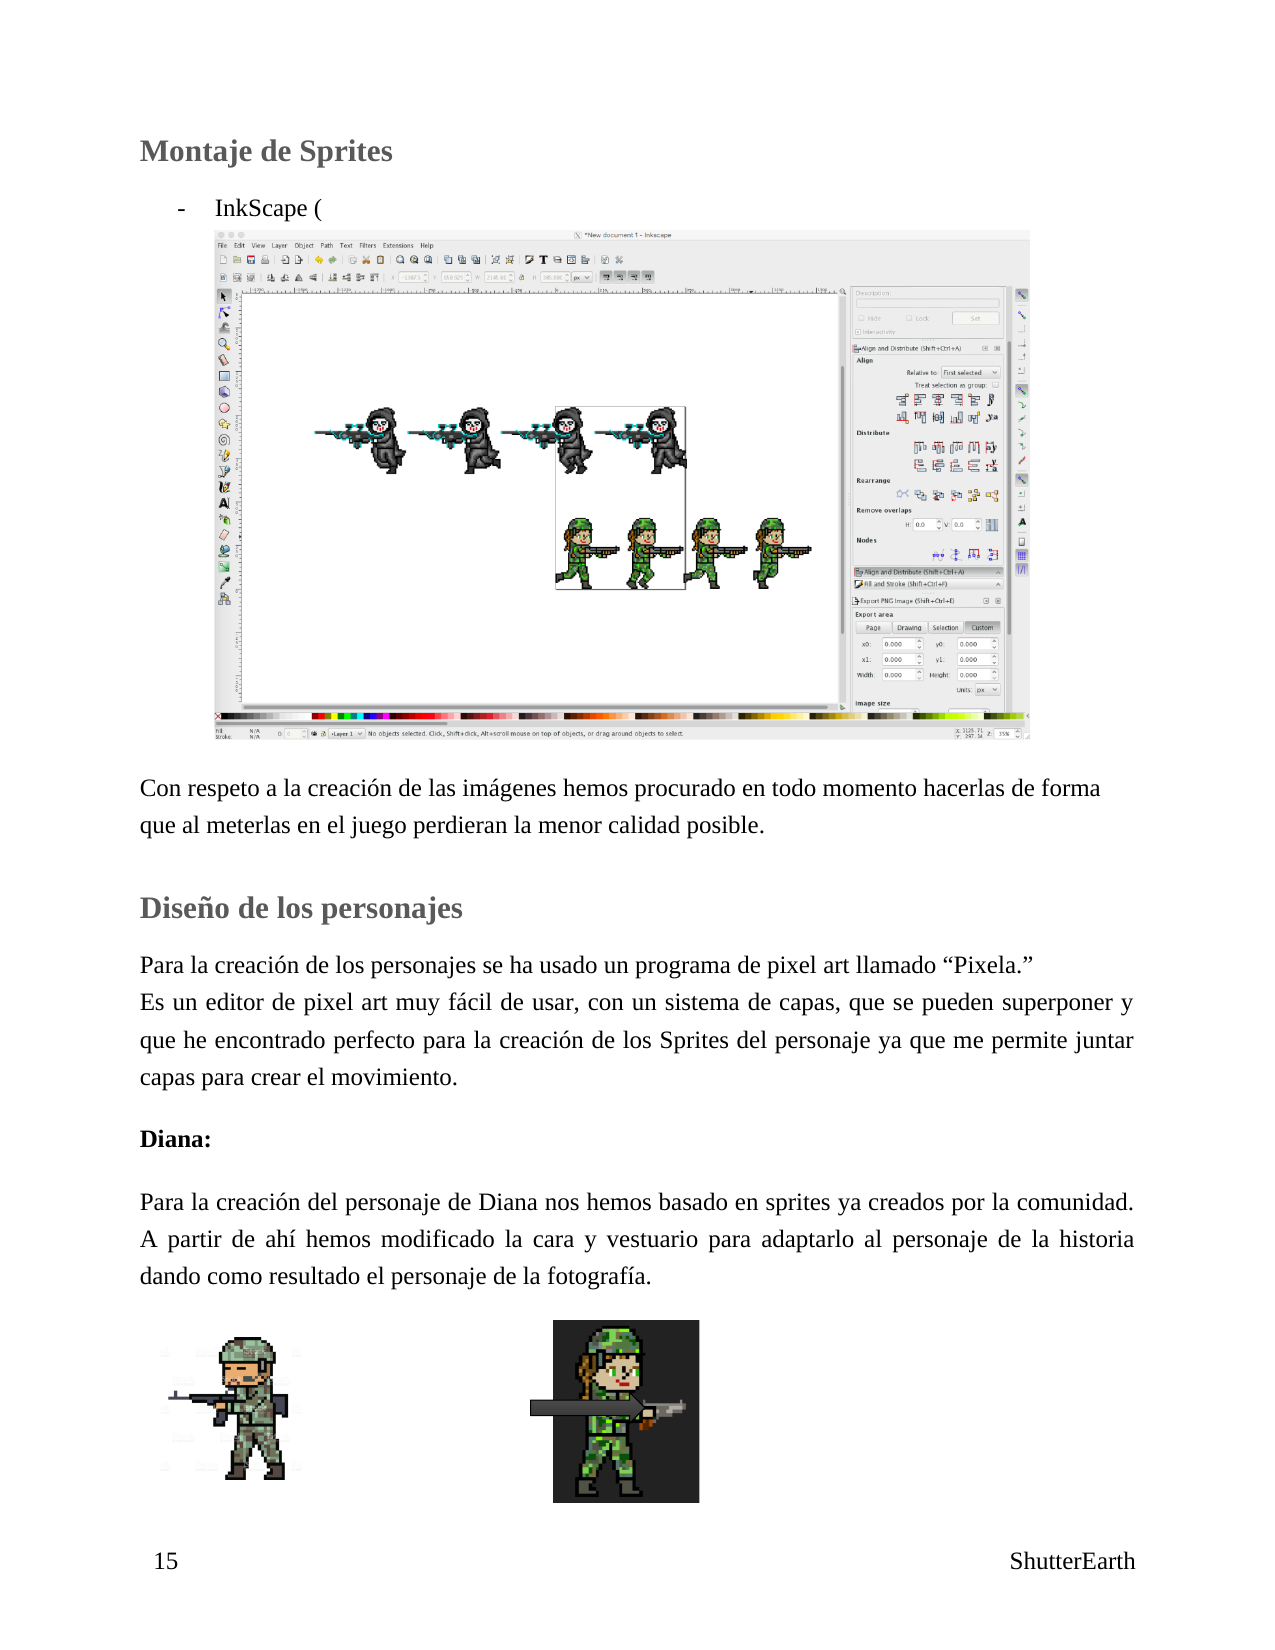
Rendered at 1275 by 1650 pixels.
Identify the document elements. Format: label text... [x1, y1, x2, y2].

text Con respeto a la creación de las imágenes hemos procurado en todo momento hacerlas de forma que al meterlas en el juego perdieran la menor calidad posible. [139, 773, 1136, 839]
text Para la creación de los personajes se ha usado un programa de pixel art llamado “Pixela.” [139, 950, 1136, 979]
subtitle Montaje de Sprites [139, 132, 1136, 168]
subtitle Diseño de los personajes [139, 889, 1136, 925]
picture [214, 230, 1030, 740]
picture [553, 1320, 700, 1503]
text Diana: [139, 1124, 1136, 1153]
text Para la creación del personaje de Diana nos hemos basado en sprites ya creados por la comunidad. A partir de ahí hemos modificado la cara y vestuario para adaptarlo al personaje de la historia dando como resultado el personaje de la fotografía. [139, 1187, 1136, 1290]
text Es un editor de pixel art muy fácil de usar, con un sistema de capas, que se pueden superponer y que he encontrado perfecto para la creación de los Sprites del personaje ya que me permite juntar capas para crear el movimiento. [139, 987, 1136, 1091]
picture [160, 1337, 302, 1480]
